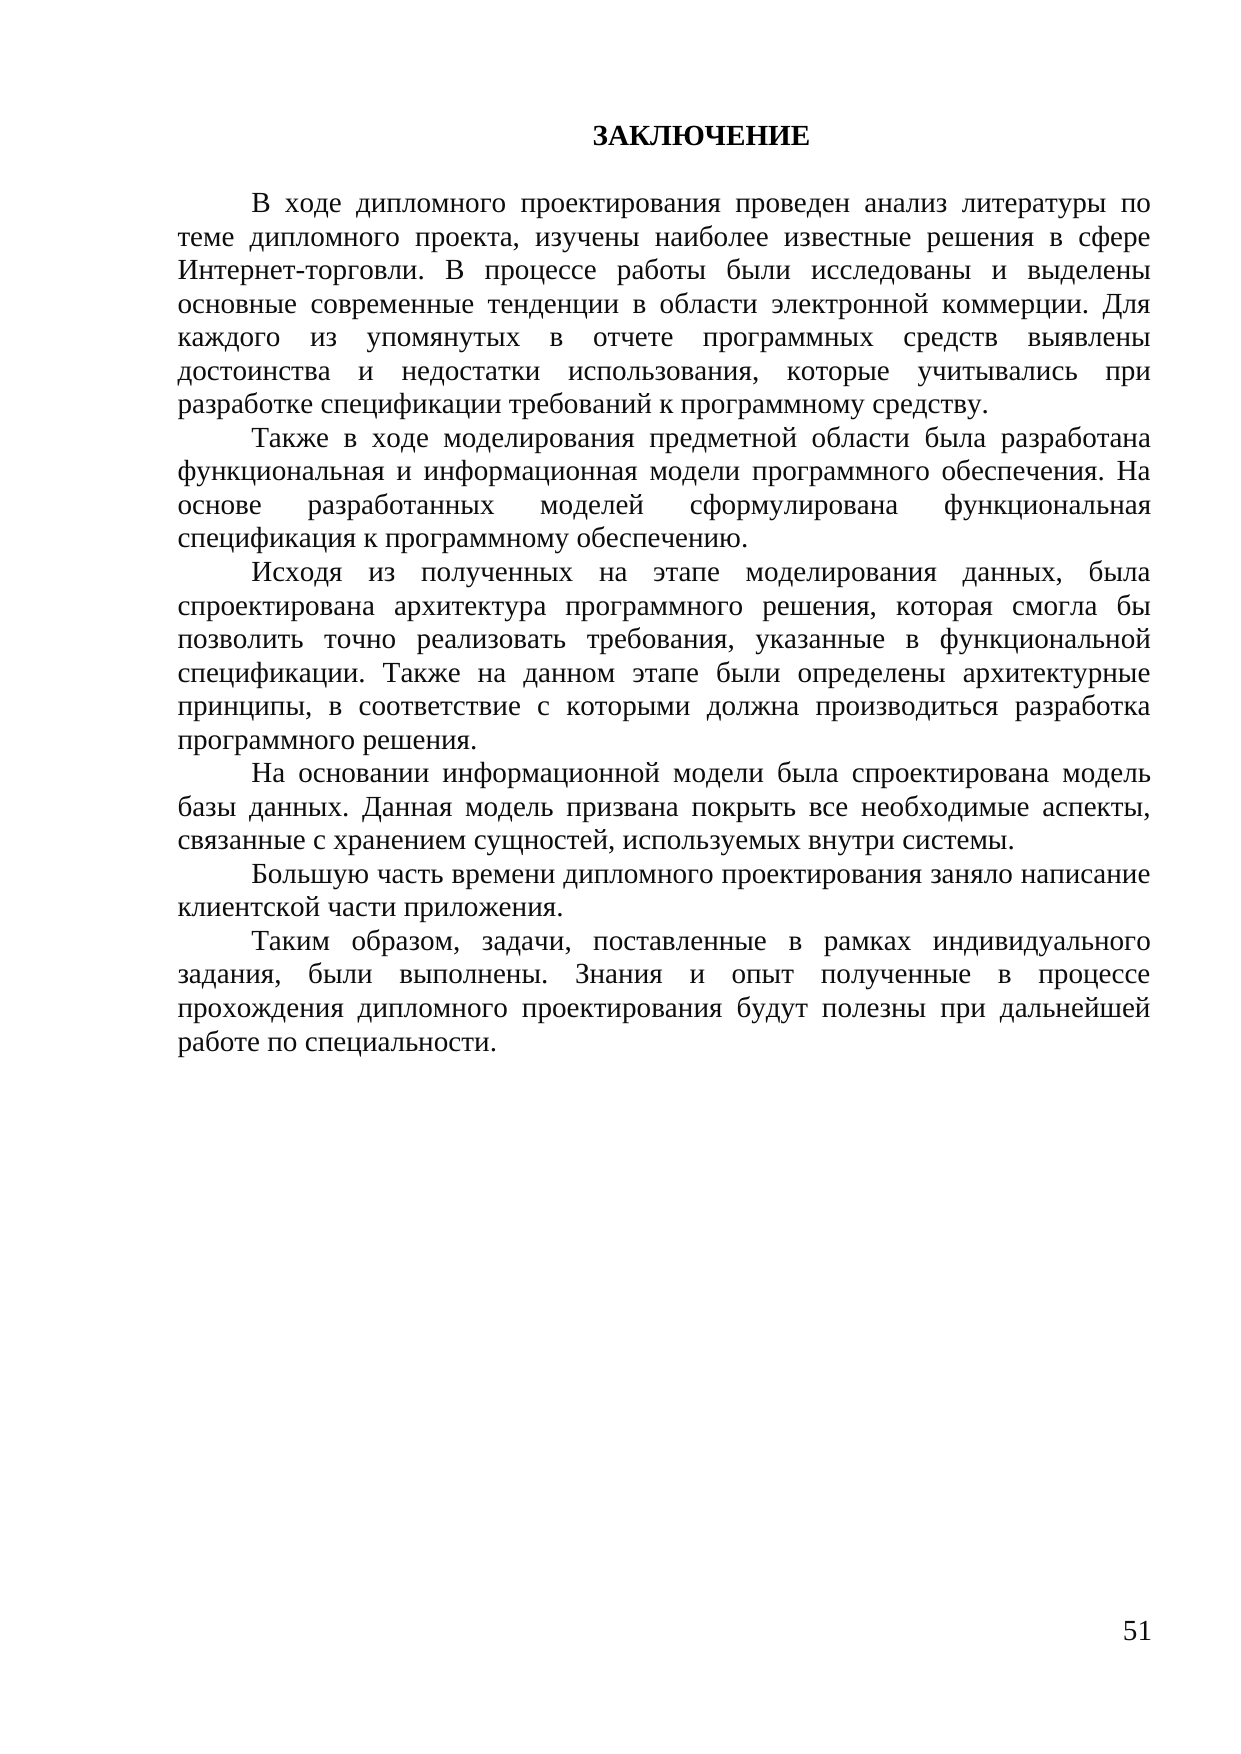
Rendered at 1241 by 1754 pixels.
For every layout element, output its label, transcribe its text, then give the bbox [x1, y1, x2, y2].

text В ходе дипломного проектирования проведен анализ литературы по теме дипломного проекта, изучены наиболее известные решения в сфере Интернет-торговли. В процессе работы были исследованы и выделены основные современные тенденции в области электронной коммерции. Для каждого из упомянутых в отчете программных средств выявлены достоинства и недостатки использования, которые учитывались при разработке спецификации требований к программному средству. [177, 185, 1152, 420]
text На основании информационной модели была спроектирована модель базы данных. Данная модель призвана покрыть все необходимые аспекты, связанные с хранением сущностей, используемых внутри системы. [177, 755, 1152, 856]
subtitle Заключение [251, 118, 1152, 152]
text Исходя из полученных на этапе моделирования данных, была спроектирована архитектура программного решения, которая смогла бы позволить точно реализовать требования, указанные в функциональной спецификации. Также на данном этапе были определены архитектурные принципы, в соответствие с которыми должна производиться разработка программного решения. [177, 554, 1152, 755]
text Таким образом, задачи, поставленные в рамках индивидуального задания, были выполнены. Знания и опыт полученные в процессе прохождения дипломного проектирования будут полезны при дальнейшей работе по специальности. [177, 923, 1152, 1057]
text Большую часть времени дипломного проектирования заняло написание клиентской части приложения. [177, 856, 1152, 923]
text Также в ходе моделирования предметной области была разработана функциональная и информационная модели программного обеспечения. На основе разработанных моделей сформулирована функциональная спецификация к программному обеспечению. [177, 420, 1152, 554]
